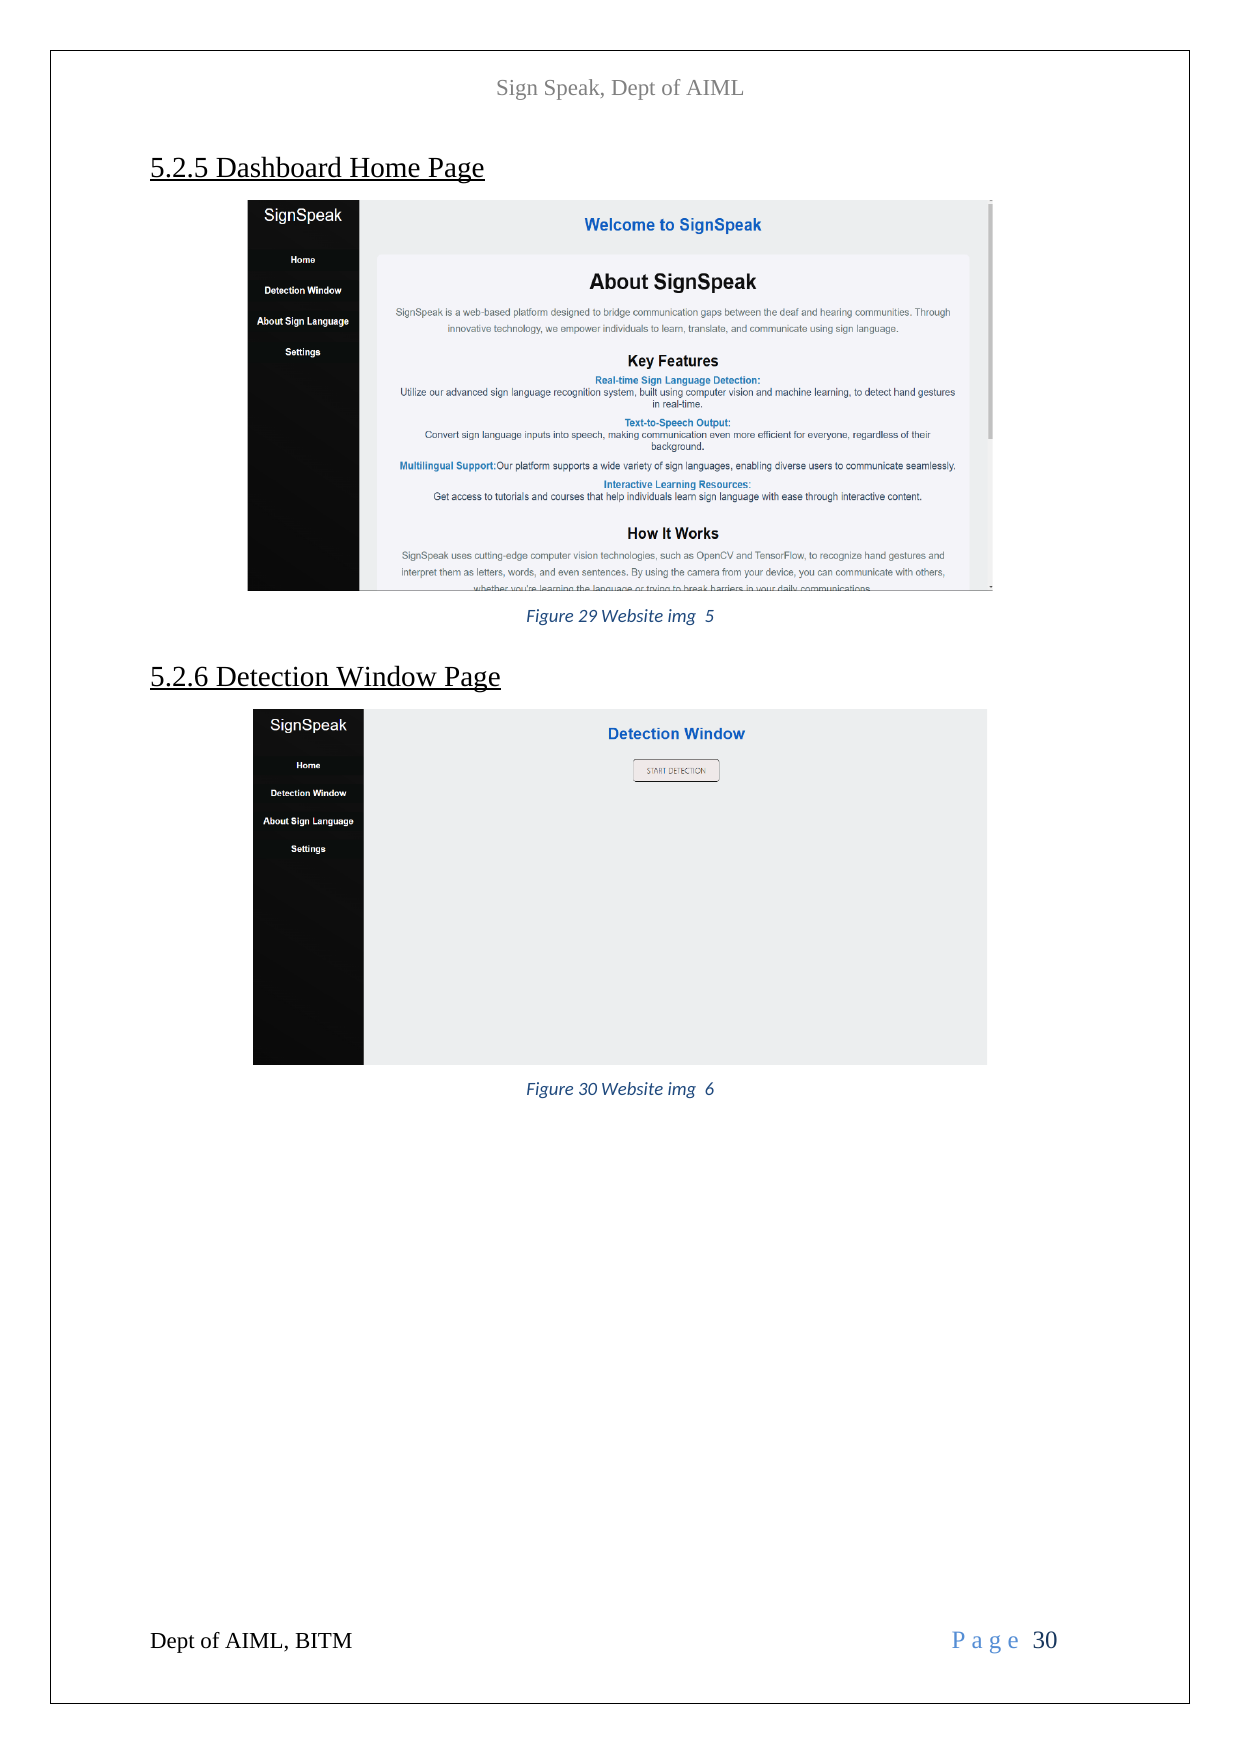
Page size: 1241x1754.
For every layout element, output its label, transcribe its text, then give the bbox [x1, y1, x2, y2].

subtitle 5.2.6 Detection Window Page [150, 659, 1090, 693]
subtitle 5.2.5 Dashboard Home Page [150, 150, 1090, 183]
picture [247, 200, 993, 591]
picture [253, 709, 988, 1065]
